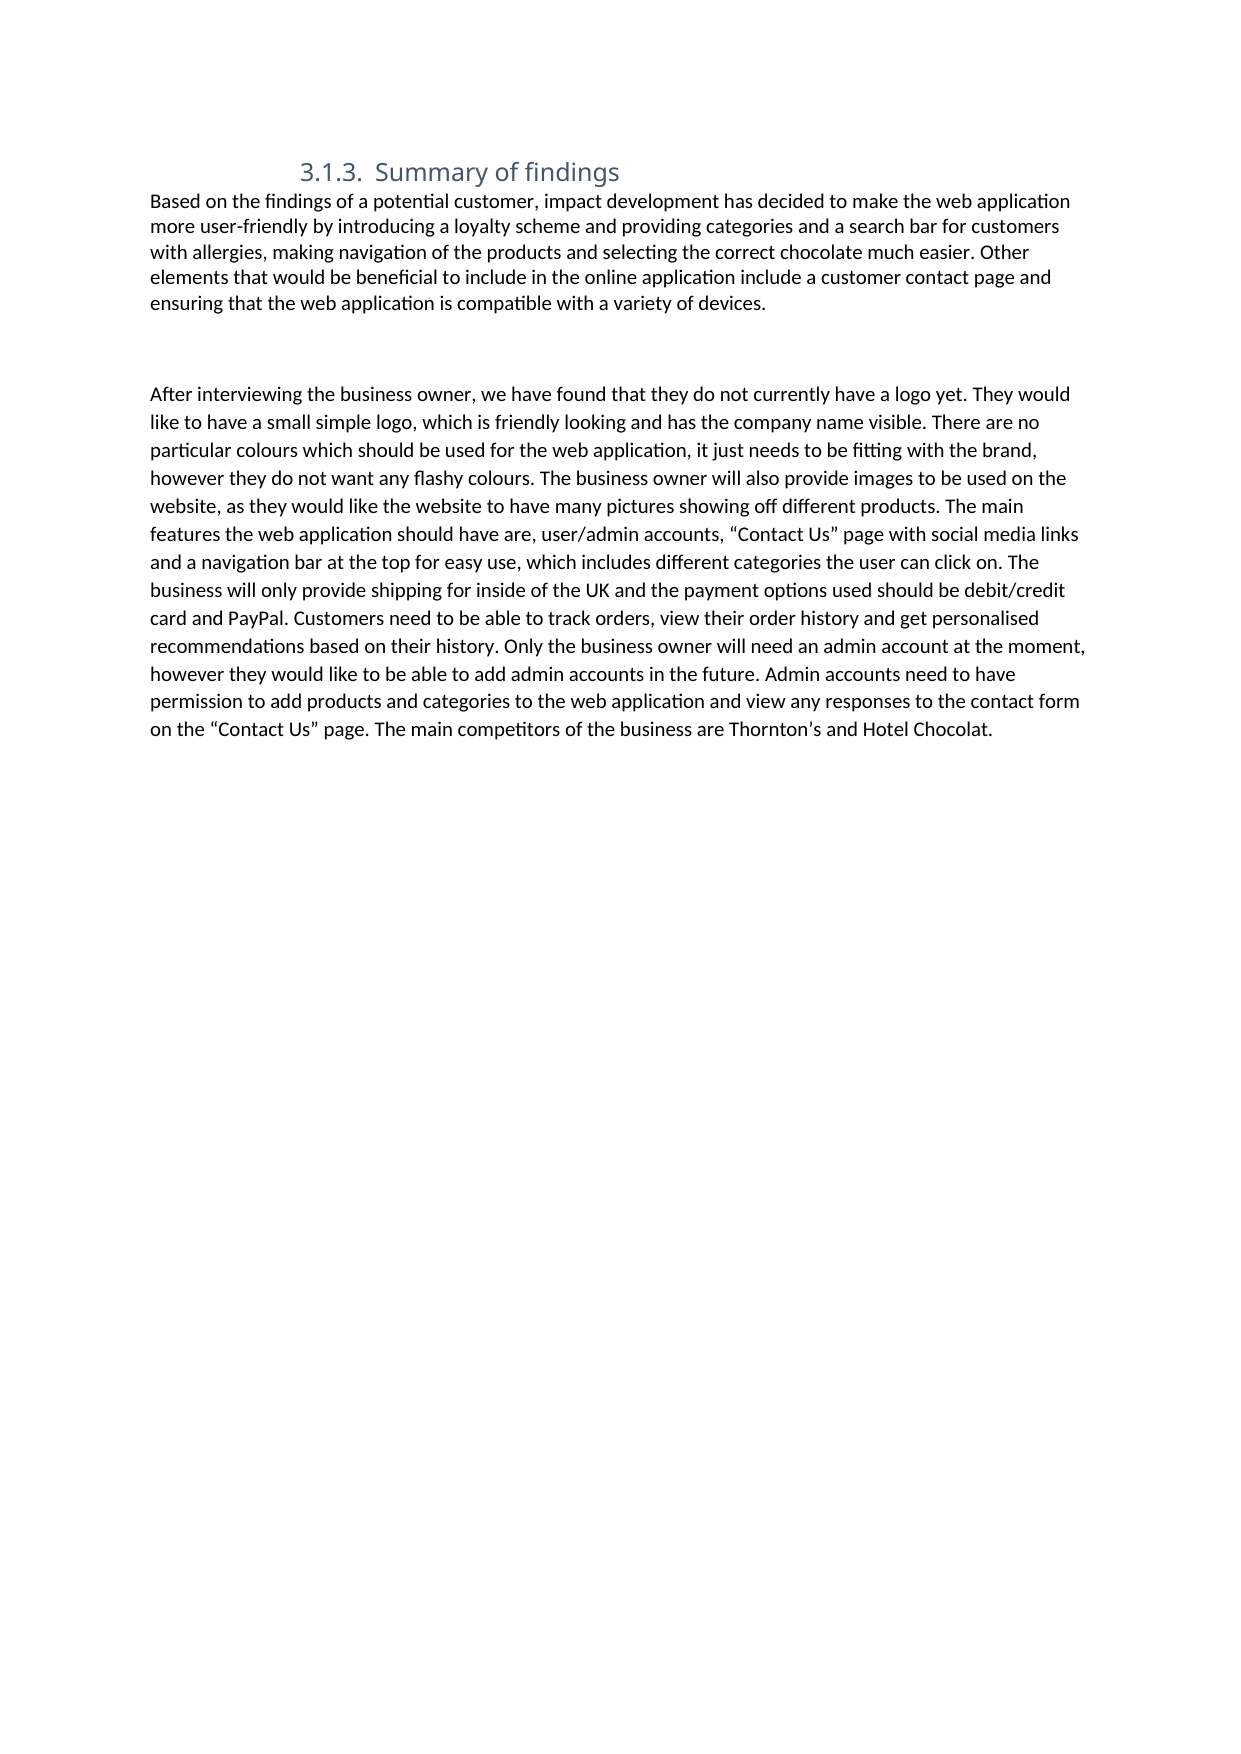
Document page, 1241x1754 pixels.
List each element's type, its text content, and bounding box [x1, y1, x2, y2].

subtitle Summary of findings [300, 154, 1090, 188]
text Based on the findings of a potential customer, impact development has decided to make the web application more user-friendly by introducing a loyalty scheme and providing categories and a search bar for customers with allergies, making navigation of the products and selecting the correct chocolate much easier. Other elements that would be beneficial to include in the online application include a customer contact page and ensuring that the web application is compatible with a variety of devices. [150, 188, 1090, 315]
text After interviewing the business owner, we have found that they do not currently have a logo yet. They would like to have a small simple logo, which is friendly looking and has the company name visible. There are no particular colours which should be used for the web application, it just needs to be fitting with the brand, however they do not want any flashy colours. The business owner will also provide images to be used on the website, as they would like the website to have many pictures showing off different products. The main features the web application should have are, user/admin accounts, “Contact Us” page with social media links and a navigation bar at the top for easy use, which includes different categories the user can click on. The business will only provide shipping for inside of the UK and the payment options used should be debit/credit card and PayPal. Customers need to be able to track orders, view their order history and get personalised recommendations based on their history. Only the business owner will need an admin account at the moment, however they would like to be able to add admin accounts in the future. Admin accounts need to have permission to add products and categories to the web application and view any responses to the contact form on the “Contact Us” page. The main competitors of the business are Thornton’s and Hotel Chocolat. [150, 382, 1090, 742]
